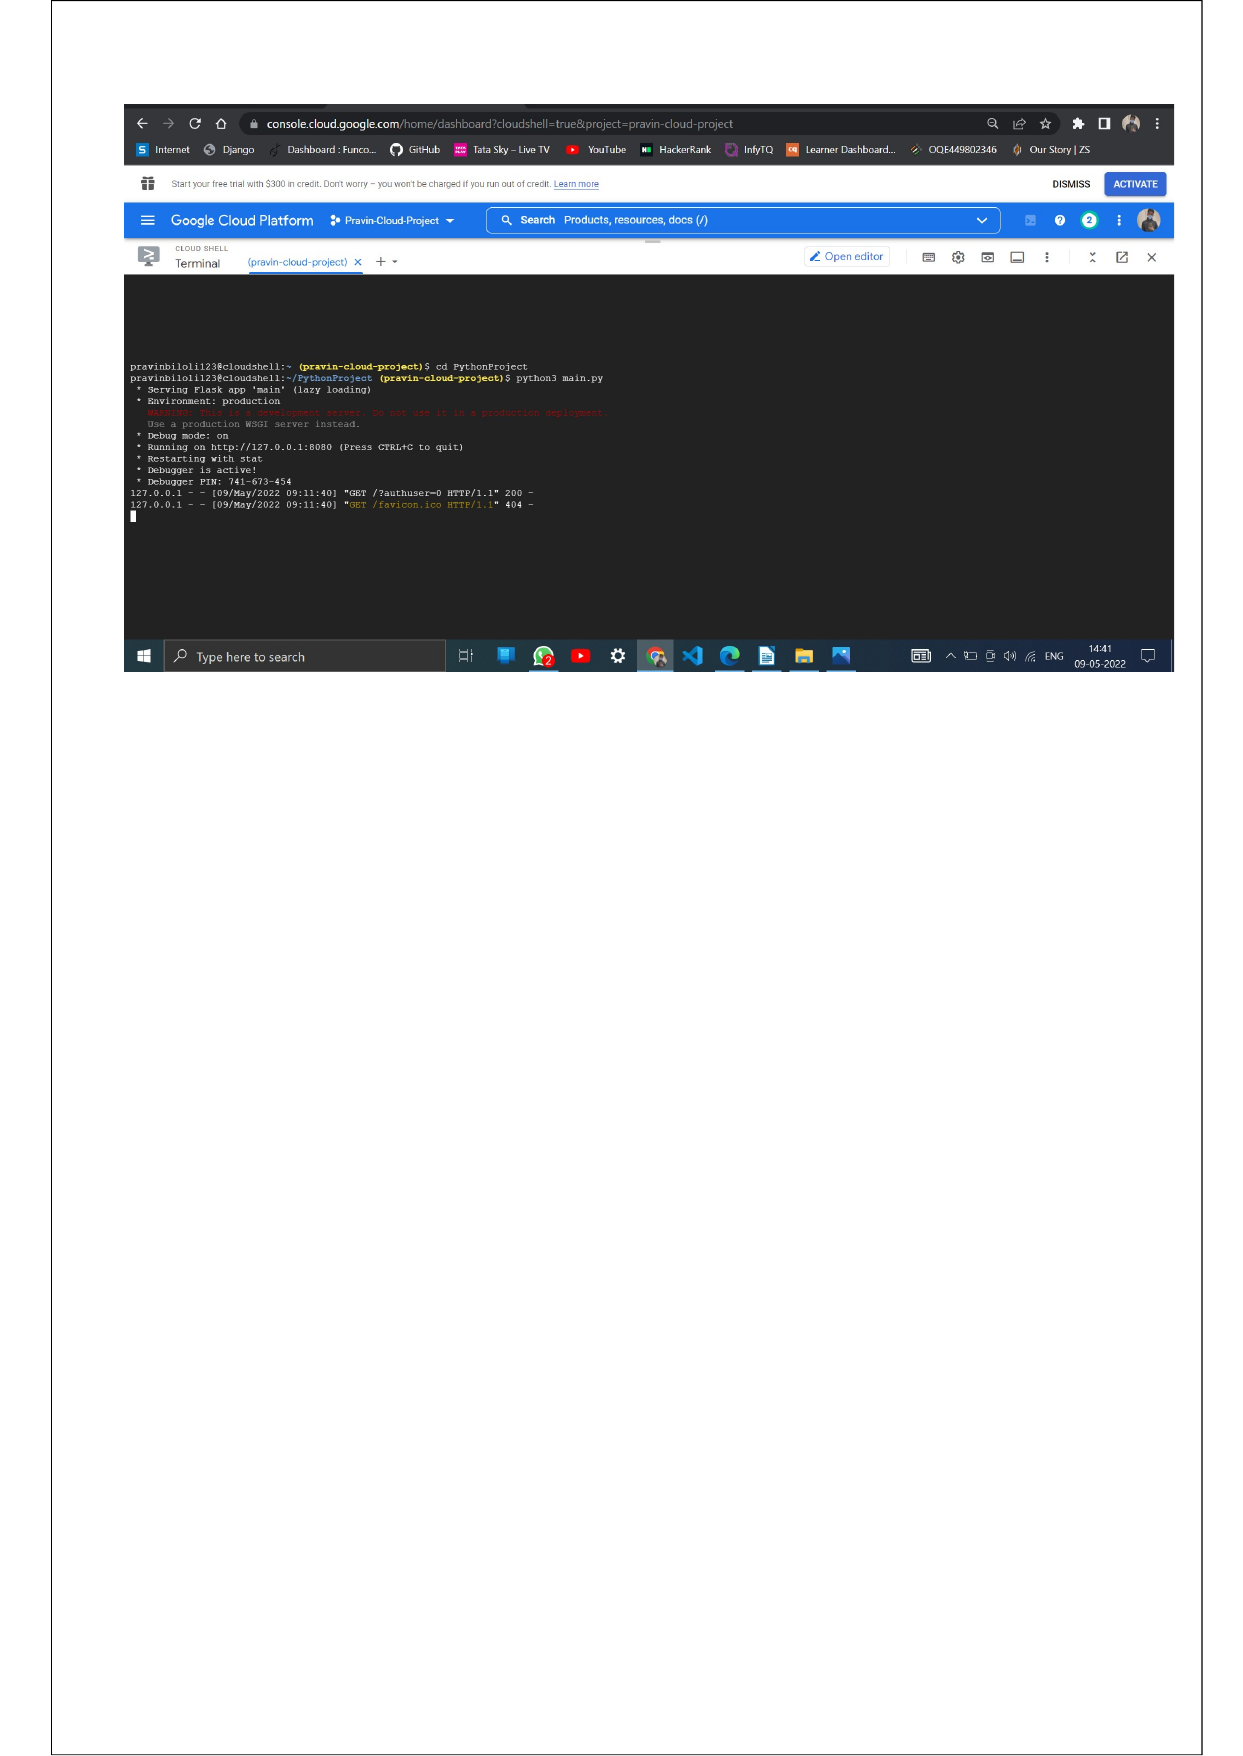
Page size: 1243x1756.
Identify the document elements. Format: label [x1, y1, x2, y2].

picture [124, 104, 1175, 672]
